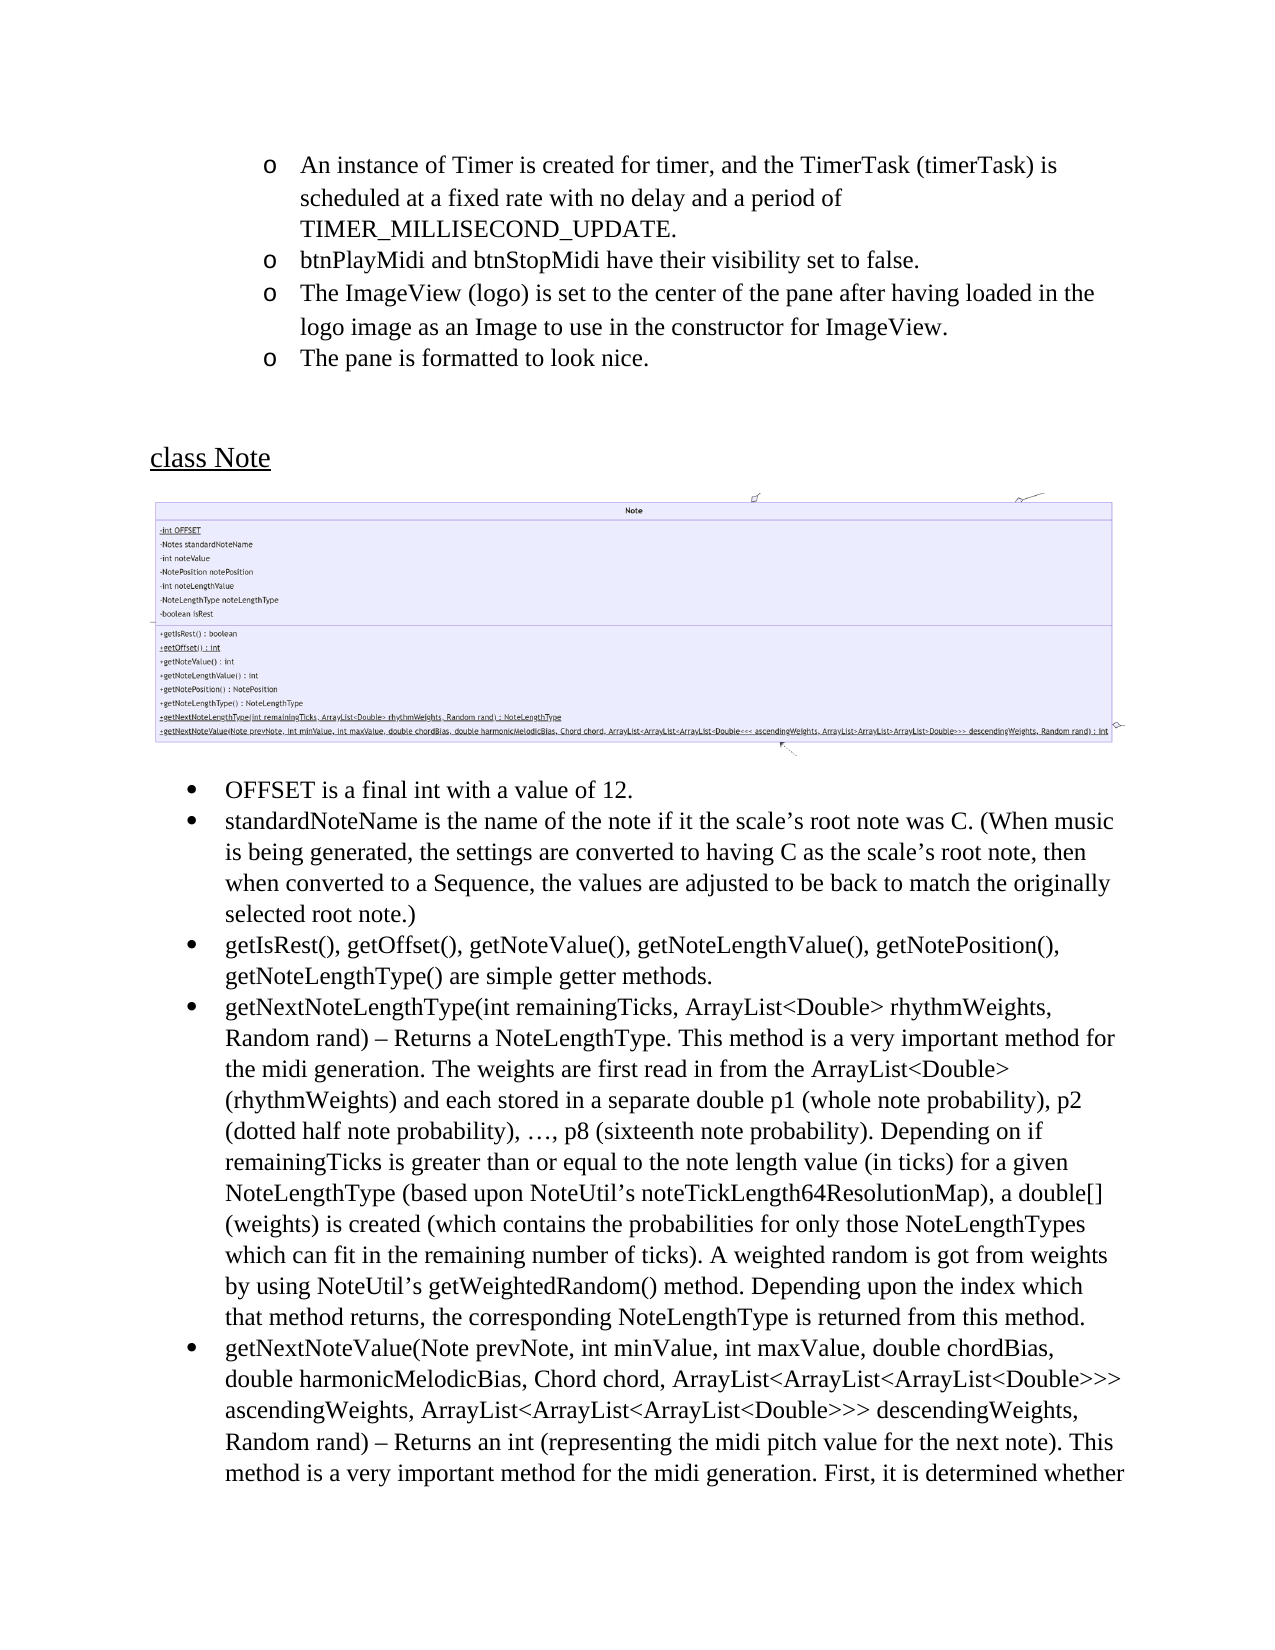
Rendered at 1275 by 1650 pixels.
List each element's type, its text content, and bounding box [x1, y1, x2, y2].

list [187, 1333, 1125, 1486]
list standardNoteName is the name of the note if it the scale’s root note was C. (When music is being generated, the settings are converted to having C as the scale’s root note, then when converted to a Sequence, the values are adjusted to be back to match the originally selected root note.) [187, 806, 1125, 928]
list getNextNoteLengthType(int remainingTicks, ArrayList<Double> rhythmWeights, Random rand) – Returns a NoteLengthType. This method is a very important method for the midi generation. The weights are first read in from the ArrayList<Double> (rhythmWeights) and each stored in a separate double p1 (whole note probability), p2 (dotted half note probability), …, p8 (sixteenth note probability). Depending on if remainingTicks is greater than or equal to the note length value (in ticks) for a given NoteLengthType (based upon NoteUtil’s noteTickLength64ResolutionMap), a double[] (weights) is created (which contains the probabilities for only those NoteLengthTypes which can fit in the remaining number of ticks). A weighted random is got from weights by using NoteUtil’s getWeightedRandom() method. Depending upon the index which that method returns, the corresponding NoteLengthType is returned from this method. [187, 992, 1125, 1331]
list btnPlayMidi and btnStopMidi have their visibility set to false. [262, 245, 1125, 276]
list OFFSET is a final int with a value of 12. [187, 775, 1125, 803]
list getIsRest(), getOffset(), getNoteValue(), getNoteLengthValue(), getNotePosition(), getNoteLengthType() are simple getter methods. [187, 930, 1125, 990]
text class Note [150, 440, 1125, 474]
picture [150, 493, 1125, 756]
list The pane is formatted to look nice. [262, 343, 1125, 373]
list The ImageView (logo) is set to the center of the pane after having loaded in the logo image as an Image to use in the constructor for ImageView. [262, 278, 1125, 340]
list An instance of Timer is created for timer, and the TimerTask (timerTask) is scheduled at a fixed rate with no delay and a period of TIMER_MILLISECOND_UPDATE. [262, 150, 1125, 243]
